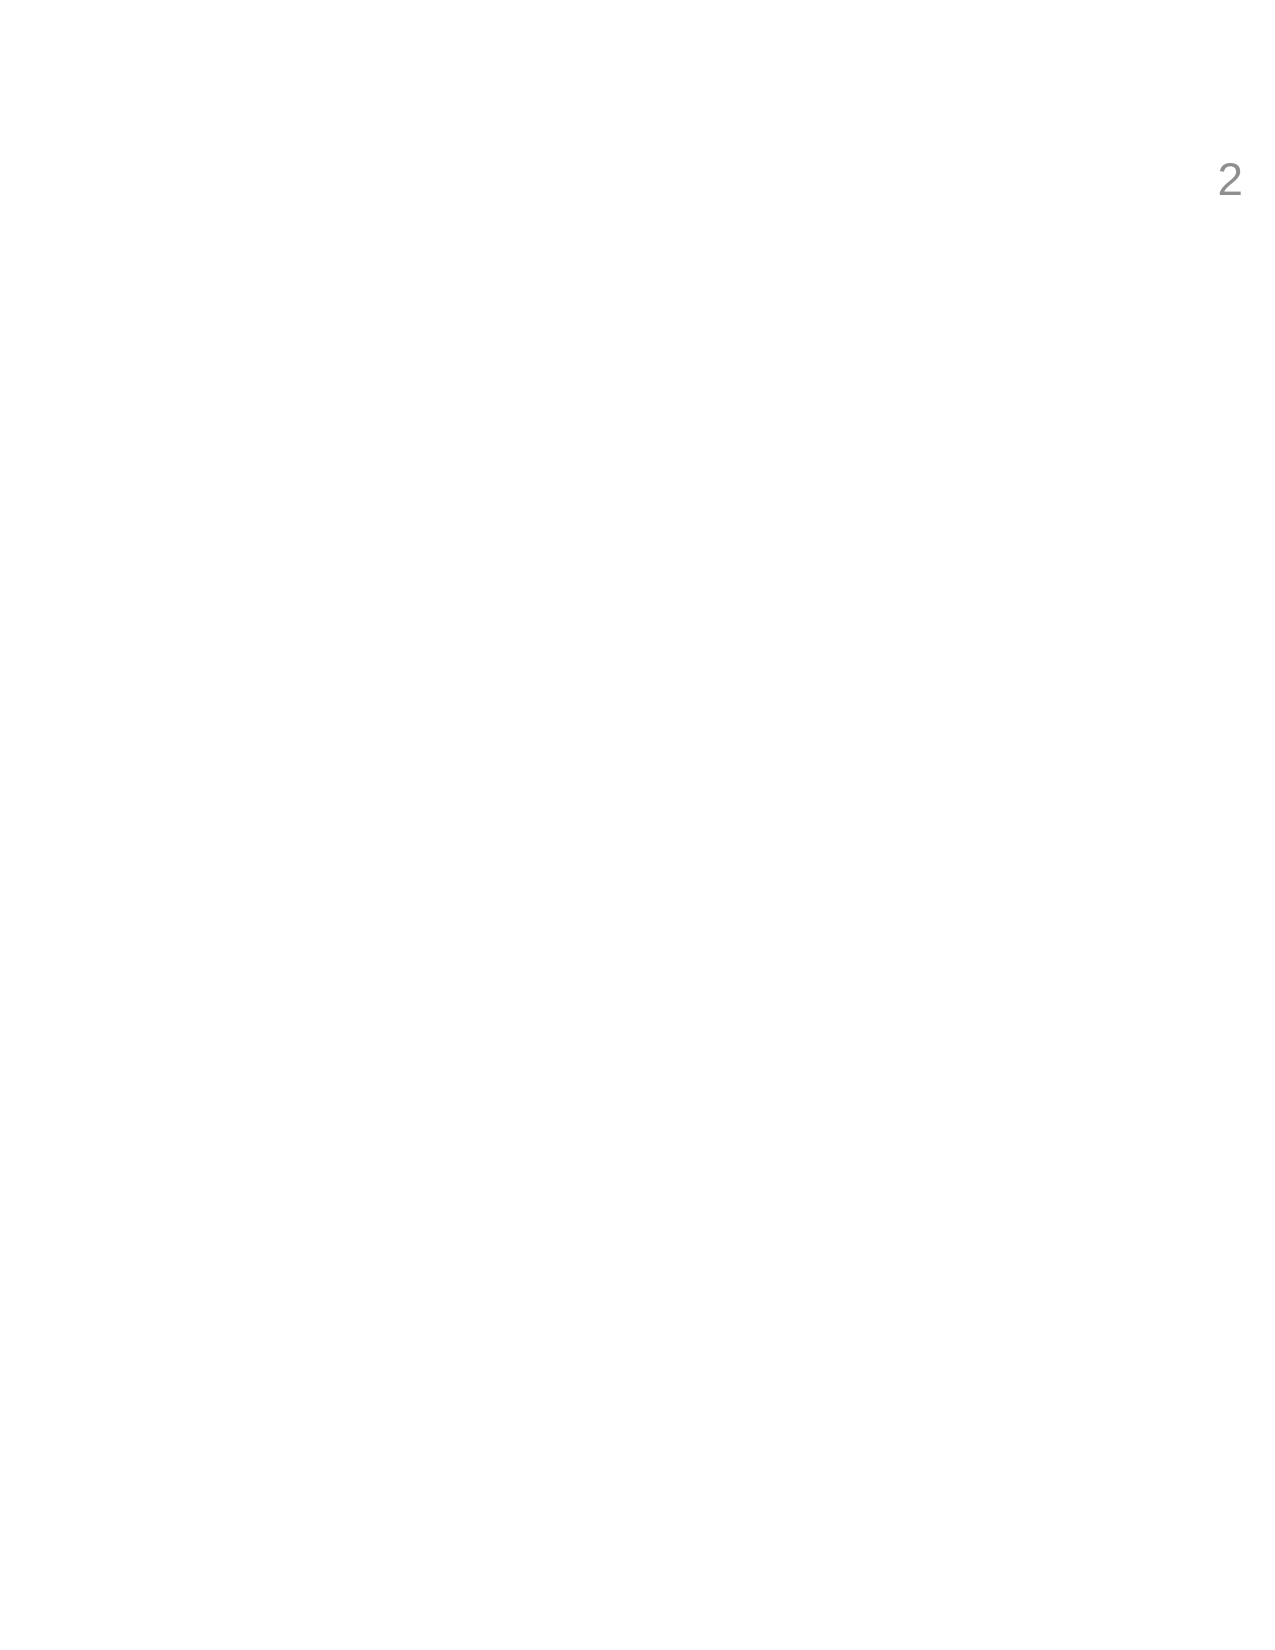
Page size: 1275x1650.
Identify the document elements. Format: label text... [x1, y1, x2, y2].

subtitle 2 [0, 152, 1244, 205]
